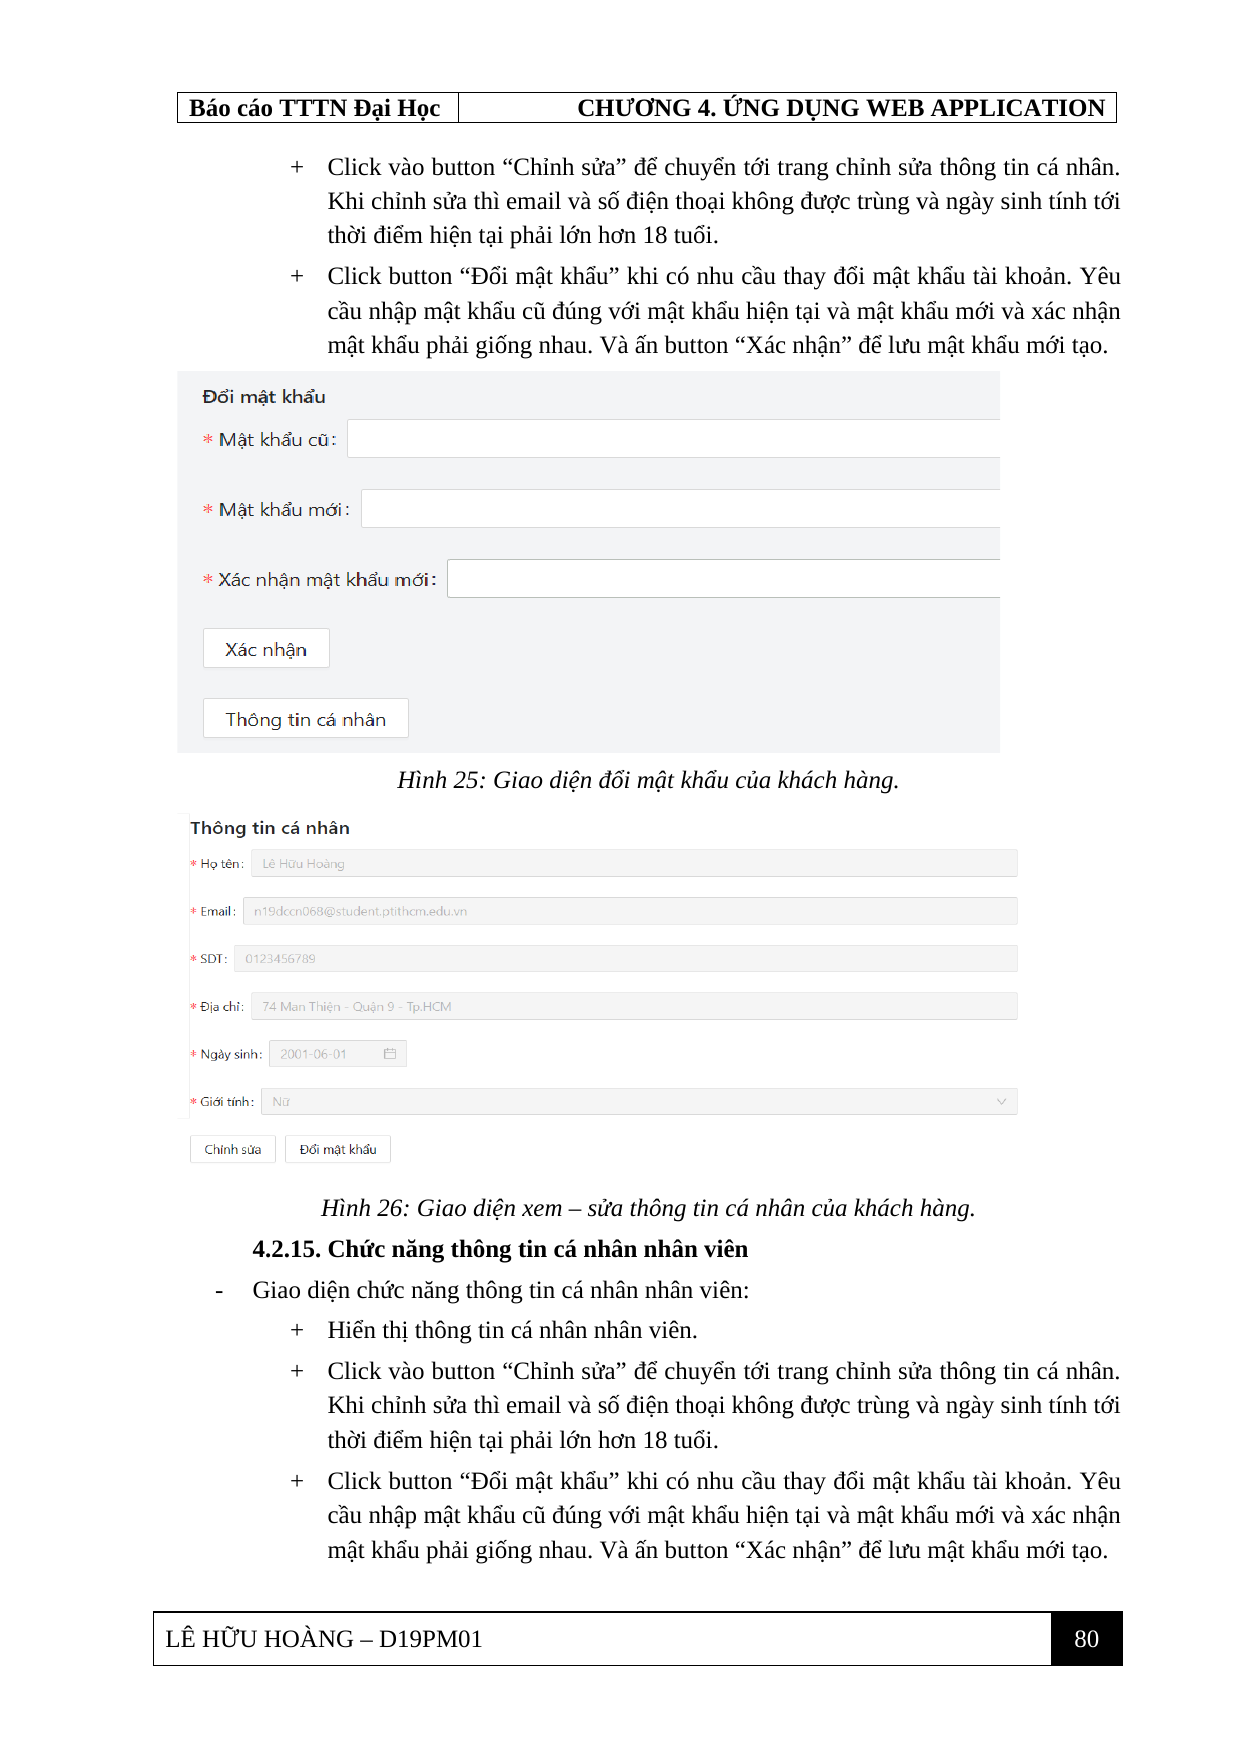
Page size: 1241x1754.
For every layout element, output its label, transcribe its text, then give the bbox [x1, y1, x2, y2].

list Click vào button “Chỉnh sửa” để chuyển tới trang chỉnh sửa thông tin cá nhân. Khi chỉnh sửa thì email và số điện thoại không được trùng và ngày sinh tính tới thời điểm hiện tại phải lớn hơn 18 tuổi. [290, 152, 1122, 249]
picture [177, 371, 1001, 753]
list Click vào button “Chỉnh sửa” để chuyển tới trang chỉnh sửa thông tin cá nhân. Khi chỉnh sửa thì email và số điện thoại không được trùng và ngày sinh tính tới thời điểm hiện tại phải lớn hơn 18 tuổi. [290, 1356, 1122, 1454]
list Click button “Đổi mật khẩu” khi có nhu cầu thay đổi mật khẩu tài khoản. Yêu cầu nhập mật khẩu cũ đúng với mật khẩu hiện tại và mật khẩu mới và xác nhận mật khẩu phải giống nhau. Và ấn button “Xác nhận” để lưu mật khẩu mới tạo. [290, 1466, 1122, 1563]
subtitle 4.2.15. Chức năng thông tin cá nhân nhân viên [177, 1234, 1122, 1263]
picture [177, 805, 1028, 1182]
list Hiển thị thông tin cá nhân nhân viên. [290, 1315, 1122, 1344]
list Click button “Đổi mật khẩu” khi có nhu cầu thay đổi mật khẩu tài khoản. Yêu cầu nhập mật khẩu cũ đúng với mật khẩu hiện tại và mật khẩu mới và xác nhận mật khẩu phải giống nhau. Và ấn button “Xác nhận” để lưu mật khẩu mới tạo. [290, 261, 1122, 359]
list Giao diện chức năng thông tin cá nhân nhân viên: [215, 1275, 1122, 1303]
